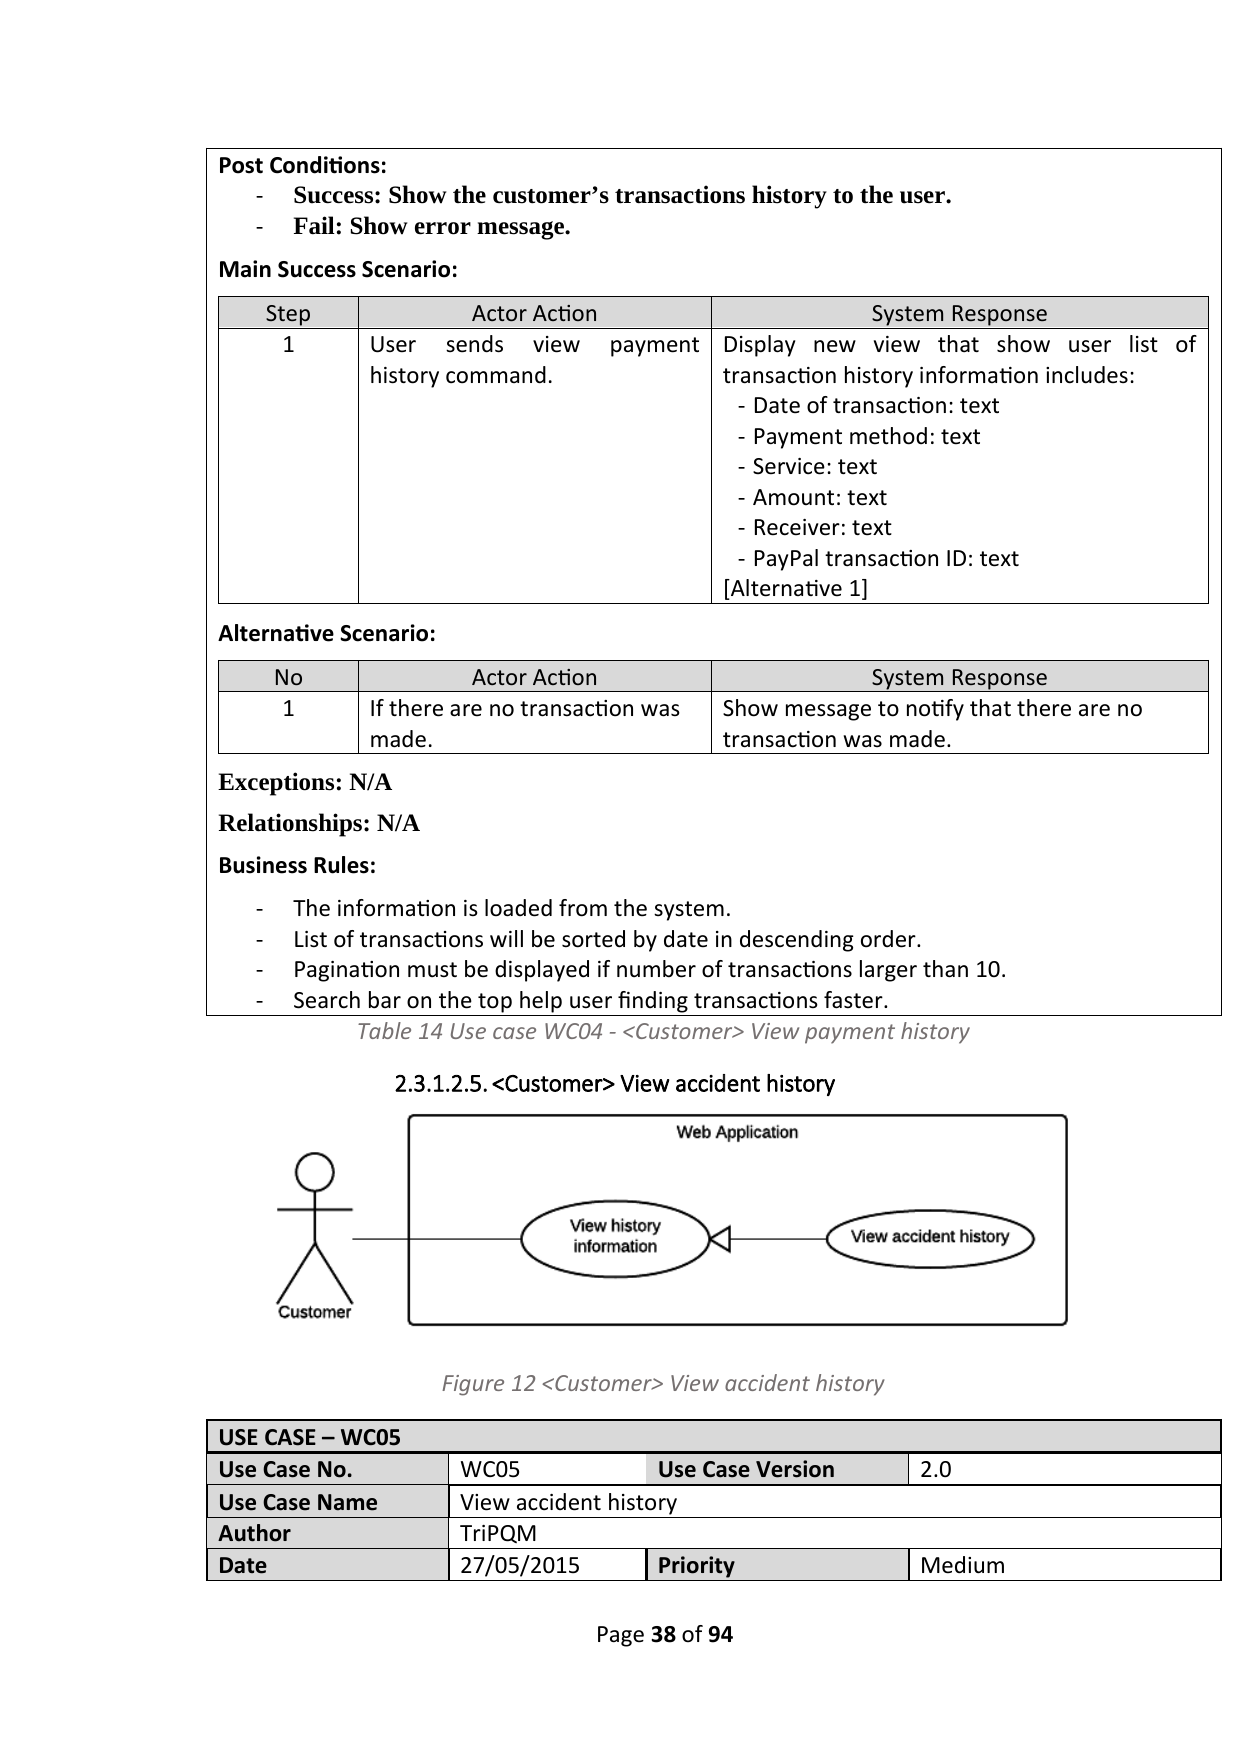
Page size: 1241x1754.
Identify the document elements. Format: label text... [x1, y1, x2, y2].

table_cell Author [207, 1518, 448, 1548]
table_cell View accident history [450, 1486, 1220, 1517]
table_header USE CASE – WC05 [208, 1421, 1220, 1451]
table_cell Date [208, 1549, 448, 1580]
table_cell TriPQM [449, 1518, 1221, 1548]
table_cell 27/05/2015 [450, 1549, 645, 1580]
table_cell Priority [648, 1549, 908, 1580]
subtitle <Customer> View accident history [394, 1067, 1122, 1097]
table_cell Use Case Name [208, 1485, 448, 1517]
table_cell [207, 149, 1221, 1014]
table_cell Use Case No. [207, 1454, 448, 1484]
table_cell Medium [910, 1549, 1220, 1580]
table_cell Use Case Version [646, 1454, 908, 1484]
picture [241, 1099, 1088, 1349]
table_cell WC05 [449, 1454, 646, 1484]
table_cell 2.0 [909, 1454, 1221, 1484]
